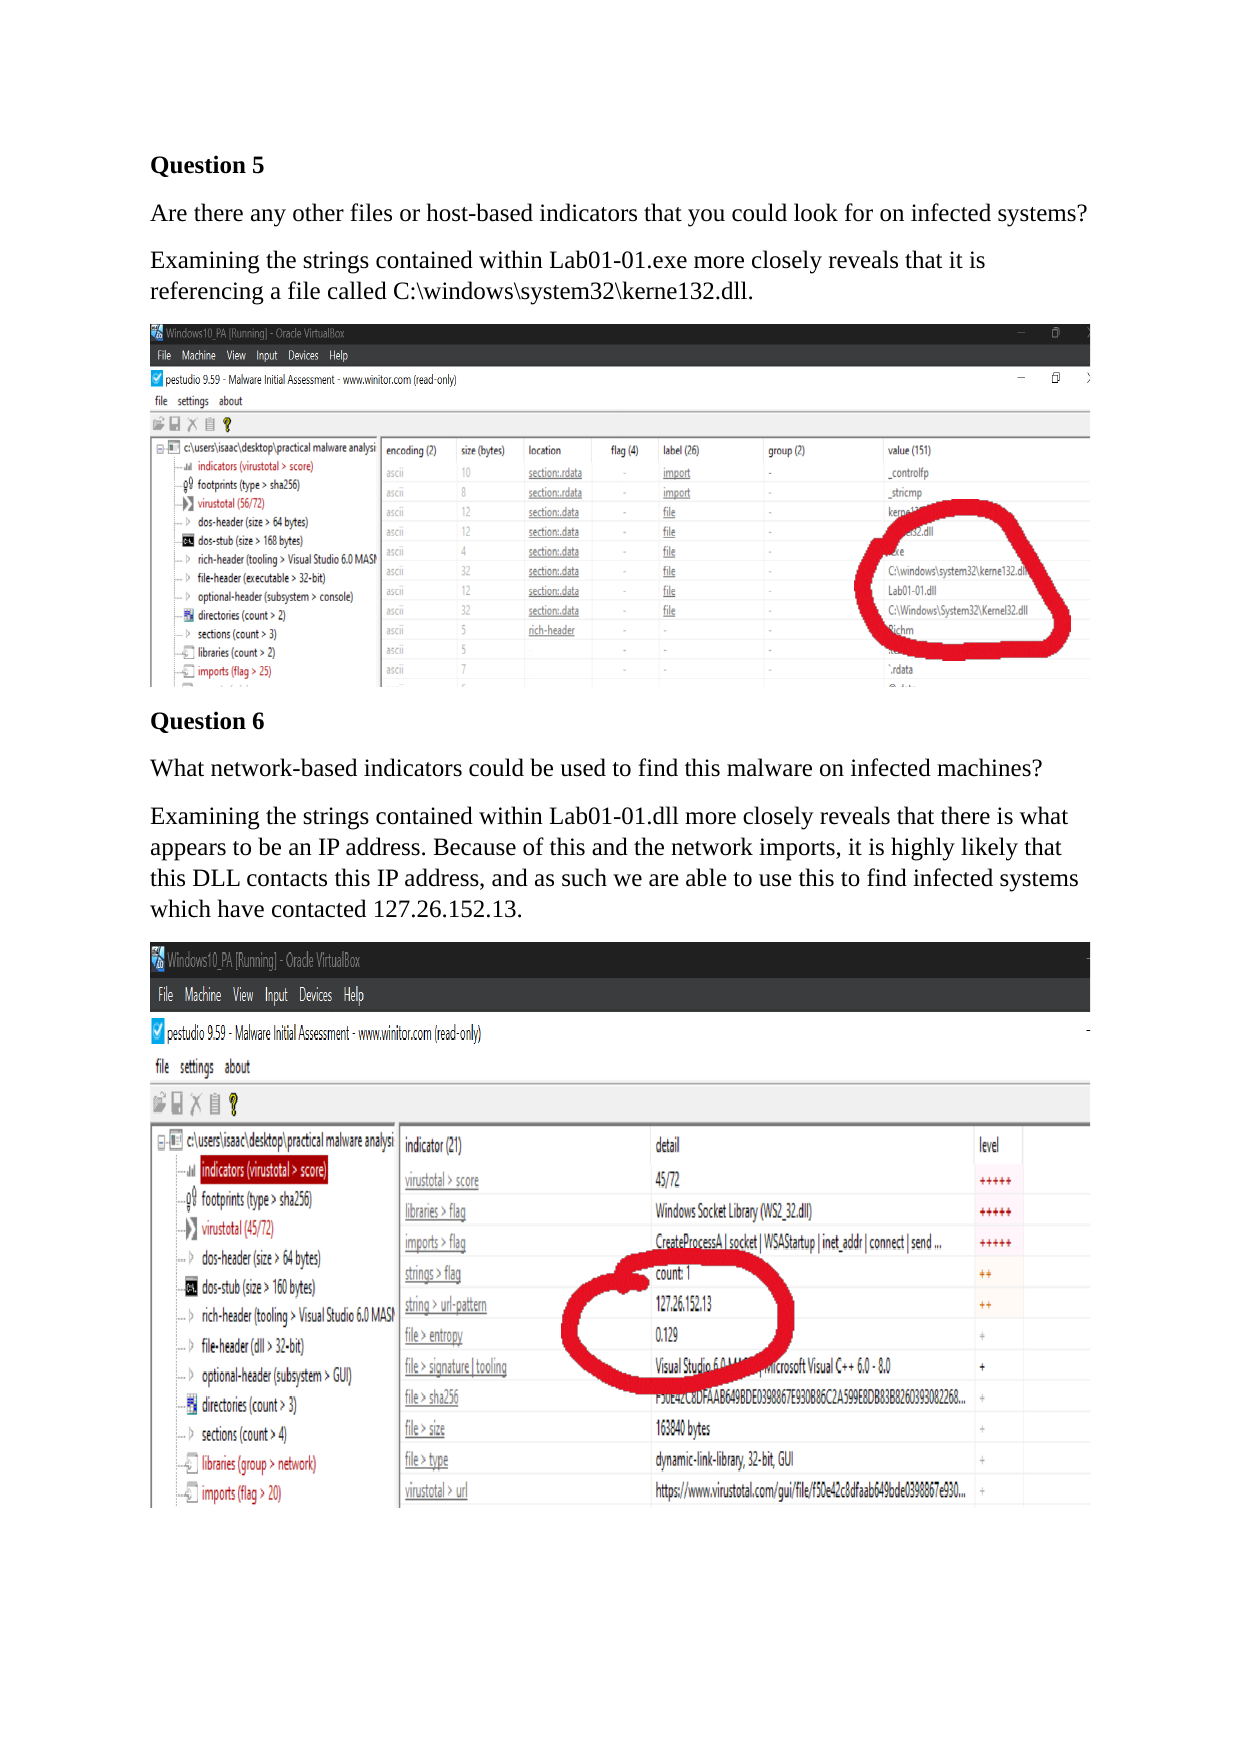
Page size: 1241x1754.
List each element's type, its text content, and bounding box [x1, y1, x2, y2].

text Question 5 [150, 150, 1090, 179]
text Question 6 [150, 706, 1090, 734]
picture [150, 324, 1091, 687]
text Are there any other files or host-based indicators that you could look for on infected systems? [150, 198, 1090, 226]
text Examining the strings contained within Lab01-01.exe more closely reveals that it is referencing a file called C:\windows\system32\kerne132.dll. [150, 245, 1090, 305]
picture [150, 942, 1091, 1508]
text What network-based indicators could be used to find this malware on infected machines? [150, 753, 1090, 782]
picture [153, 374, 161, 383]
text Examining the strings contained within Lab01-01.dll more closely reveals that there is what appears to be an IP address. Because of this and the network imports, it is highly likely that this DLL contacts this IP address, and as such we are able to use this to find infected systems which have contacted 127.26.152.13. [150, 801, 1090, 923]
